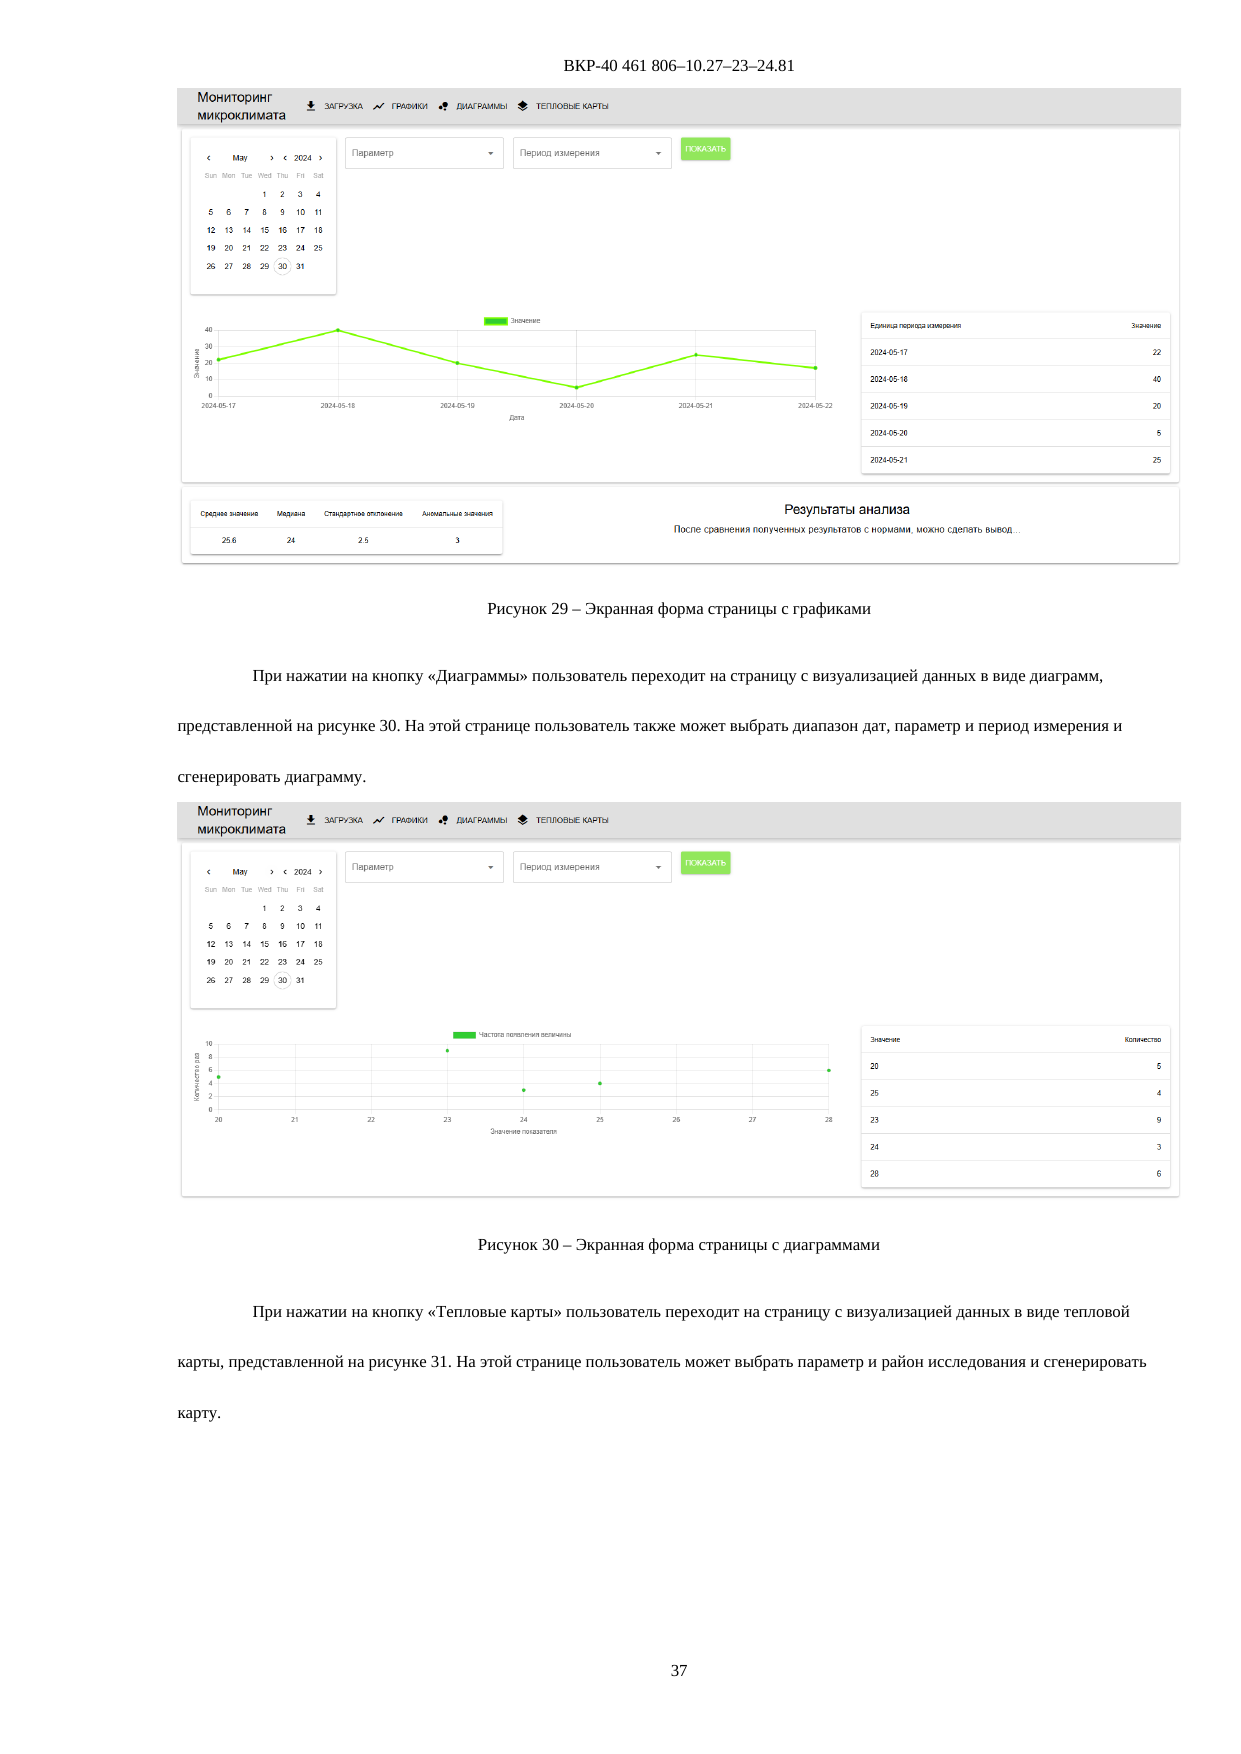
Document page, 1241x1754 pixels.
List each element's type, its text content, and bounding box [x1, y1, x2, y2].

picture [177, 88, 1182, 568]
text При нажатии на кнопку «Диаграммы» пользователь переходит на страницу с визуализацией данных в виде диаграмм, представленной на рисунке 30. На этой странице пользователь также может выбрать диапазон дат, параметр и период измерения и сгенерировать диаграмму. [177, 652, 1181, 786]
text Рисунок 30 – Экранная форма страницы с диаграммами [177, 1221, 1181, 1254]
text Рисунок 29 – Экранная форма страницы с графиками [177, 568, 1181, 635]
text При нажатии на кнопку «Тепловые карты» пользователь переходит на страницу с визуализацией данных в виде тепловой карты, представленной на рисунке 31. На этой странице пользователь может выбрать параметр и район исследования и сгенерировать карту. [177, 1288, 1181, 1422]
picture [177, 802, 1182, 1204]
